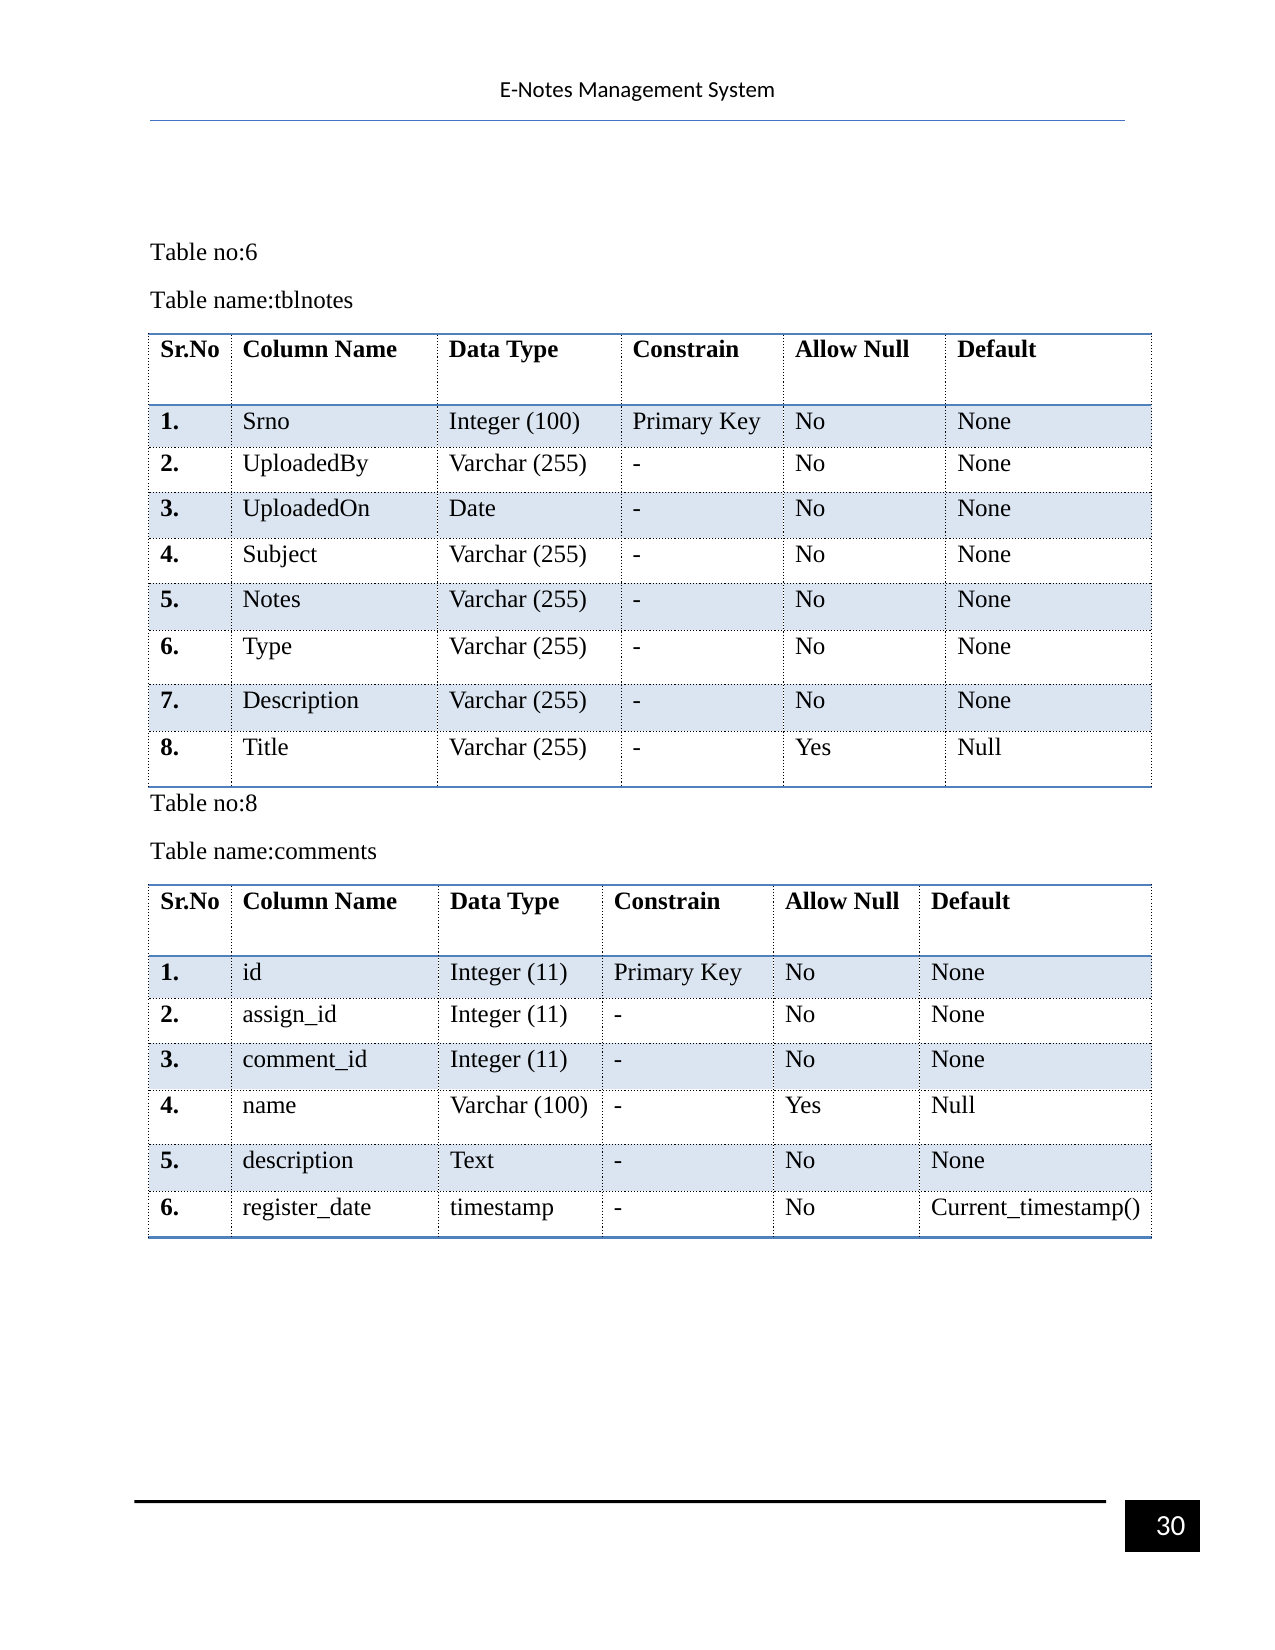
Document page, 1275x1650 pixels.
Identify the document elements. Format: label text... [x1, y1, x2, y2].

table_cell No [784, 538, 946, 583]
table_cell 3. [149, 492, 231, 538]
table_cell - [602, 998, 773, 1043]
table_cell None [920, 998, 1152, 1043]
table_cell Notes [231, 583, 437, 630]
table_cell - [621, 492, 783, 538]
table_cell Integer (100) [438, 406, 621, 447]
text Table no:6 [150, 237, 1125, 266]
table_cell None [946, 405, 1152, 447]
table_header Column Name [231, 886, 438, 955]
table_cell - [621, 538, 783, 583]
table_cell No [784, 583, 946, 630]
table_cell No [774, 1043, 919, 1089]
table_cell Text [439, 1144, 602, 1191]
table_cell Yes [784, 731, 946, 786]
table_cell 4. [149, 538, 231, 583]
table_cell No [774, 957, 919, 998]
table_cell - [621, 630, 783, 684]
table_cell - [621, 684, 783, 731]
table_cell 8. [149, 731, 231, 786]
table_cell Varchar (255) [438, 630, 621, 684]
table_cell Null [946, 731, 1152, 786]
table_cell Varchar (255) [438, 731, 621, 786]
table_cell register_date [231, 1191, 438, 1236]
table_cell None [946, 684, 1152, 731]
table_cell Integer (11) [439, 998, 602, 1043]
table_cell Varchar (255) [438, 538, 621, 583]
table_cell Srno [231, 406, 437, 447]
table_cell - [621, 583, 783, 630]
table_cell id [231, 957, 438, 998]
table_header Sr.No [149, 335, 231, 404]
table_cell description [231, 1144, 438, 1191]
table_cell name [231, 1090, 438, 1144]
table_cell 4. [149, 1090, 231, 1144]
table_cell No [784, 447, 946, 492]
table_cell 1. [149, 957, 231, 998]
table_cell Varchar (255) [438, 447, 621, 492]
table_cell Primary Key [602, 957, 773, 998]
table_cell - [621, 447, 783, 492]
table_cell Varchar (100) [439, 1090, 602, 1144]
table_cell - [602, 1090, 773, 1144]
table_header Default [920, 886, 1152, 955]
table_header Default [946, 335, 1152, 404]
table_cell Varchar (255) [438, 583, 621, 630]
table_header Allow Null [774, 886, 919, 955]
table_cell Yes [774, 1090, 919, 1144]
table_cell No [784, 406, 946, 447]
table_cell No [784, 630, 946, 684]
table_header Allow Null [784, 335, 946, 404]
table_cell None [920, 1144, 1152, 1191]
table_cell UploadedBy [231, 447, 437, 492]
table_cell Current_timestamp() [920, 1191, 1152, 1236]
table_cell None [920, 957, 1152, 998]
table_cell Subject [231, 538, 437, 583]
table_cell No [774, 1144, 919, 1191]
table_cell UploadedOn [231, 492, 437, 538]
table_header Data Type [439, 886, 602, 955]
table_cell 5. [149, 1144, 231, 1191]
table_cell None [946, 583, 1152, 630]
table_cell - [621, 731, 783, 786]
table_cell 5. [149, 583, 231, 630]
table_header Column Name [231, 335, 437, 404]
table_header Constrain [621, 335, 783, 404]
table_cell - [602, 1191, 773, 1236]
table_cell None [946, 538, 1152, 583]
table_cell None [946, 630, 1152, 684]
table_cell Integer (11) [439, 957, 602, 998]
table_header Constrain [602, 886, 773, 955]
table_cell - [602, 1043, 773, 1089]
table_cell timestamp [439, 1191, 602, 1236]
table_cell 6. [149, 1191, 231, 1236]
table_cell Description [231, 684, 437, 731]
text Table name:comments [150, 836, 1125, 865]
table_cell No [774, 1191, 919, 1236]
table_cell None [946, 447, 1152, 492]
table_header Sr.No [149, 886, 231, 955]
table_cell 1. [149, 406, 231, 447]
table_cell Title [231, 731, 437, 786]
table_cell Primary Key [621, 406, 783, 447]
table_cell 7. [149, 684, 231, 731]
table_cell - [602, 1144, 773, 1191]
table_cell 2. [149, 998, 231, 1043]
table_cell Type [231, 630, 437, 684]
table_cell Date [438, 492, 621, 538]
table_cell 2. [149, 447, 231, 492]
table_cell Integer (11) [439, 1043, 602, 1089]
table_cell No [774, 998, 919, 1043]
text Table no:8 [150, 788, 1125, 817]
table_cell None [946, 492, 1152, 538]
table_cell Varchar (255) [438, 684, 621, 731]
table_cell Null [920, 1090, 1152, 1144]
table_cell No [784, 684, 946, 731]
table_cell assign_id [231, 998, 438, 1043]
table_header Data Type [438, 335, 621, 404]
table_cell None [920, 1043, 1152, 1089]
table_cell 6. [149, 630, 231, 684]
table_cell 3. [149, 1043, 231, 1089]
table_cell No [784, 492, 946, 538]
table_cell comment_id [231, 1043, 438, 1089]
text Table name:tblnotes [150, 285, 1125, 313]
